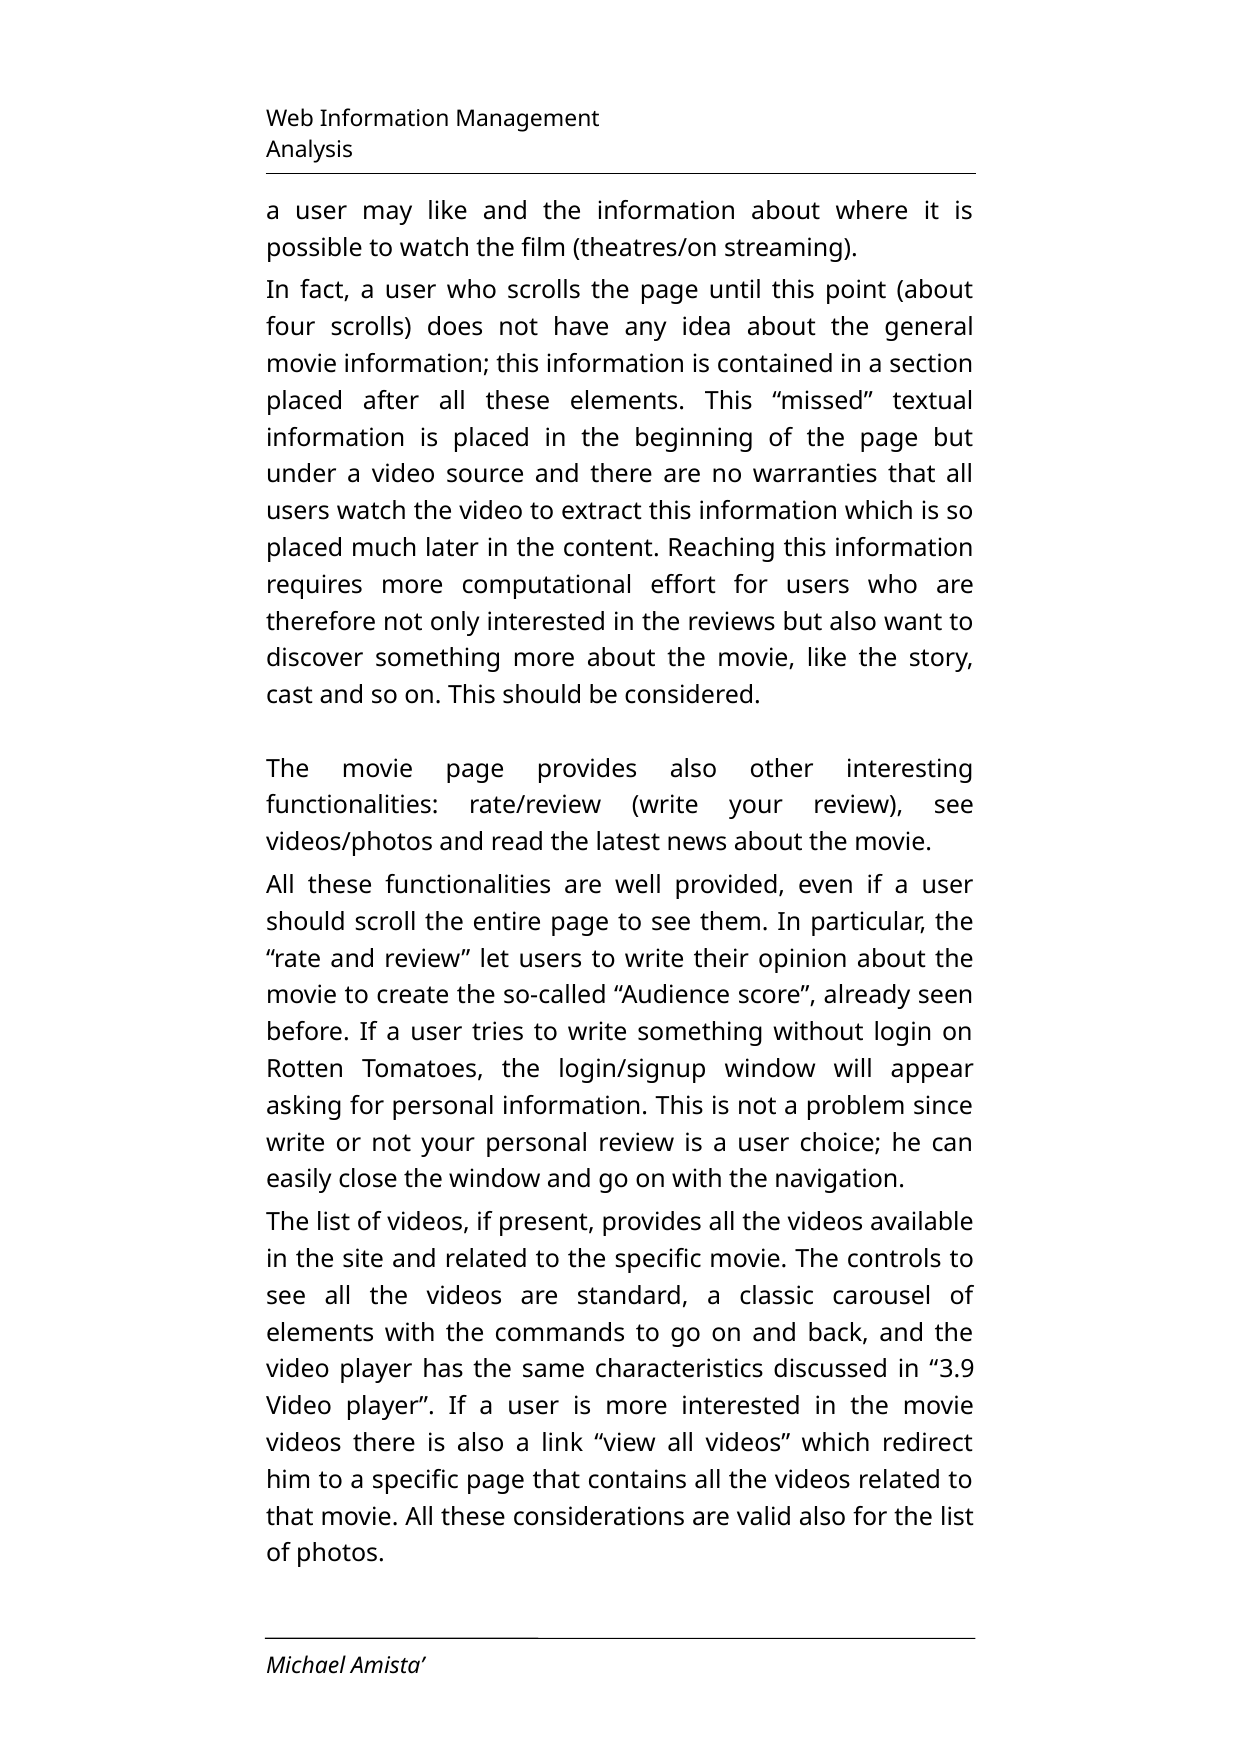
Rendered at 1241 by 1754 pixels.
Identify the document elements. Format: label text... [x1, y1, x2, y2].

text In fact, a user who scrolls the page until this point (about four scrolls) does not have any idea about the general movie information; this information is contained in a section placed after all these elements. This “missed” textual information is placed in the beginning of the page but under a video source and there are no warranties that all users watch the video to extract this information which is so placed much later in the content. Reaching this information requires more computational effort for users who are therefore not only interested in the reviews but also want to discover something more about the movie, like the story, cast and so on. This should be considered. [266, 272, 974, 711]
text The movie page provides also other interesting functionalities: rate/review (write your review), see videos/photos and read the latest news about the movie. [266, 750, 974, 858]
text The list of videos, if present, provides all the videos available in the site and related to the specific movie. The controls to see all the videos are standard, a classic carousel of elements with the commands to go on and back, and the video player has the same characteristics discussed in “3.9 Video player”. If a user is more interested in the movie videos there is also a link “view all videos” which redirect him to a specific page that contains all the videos related to that movie. All these considerations are valid also for the list of photos. [266, 1204, 974, 1569]
text All these functionalities are well provided, even if a user should scroll the entire page to see them. In particular, the “rate and review” let users to write their opinion about the movie to create the so-called “Audience score”, already seen before. If a user tries to write something without login on Rotten Tomatoes, the login/signup window will appear asking for personal information. This is not a problem since write or not your personal review is a user choice; he can easily close the window and go on with the navigation. [266, 867, 974, 1195]
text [266, 192, 974, 263]
